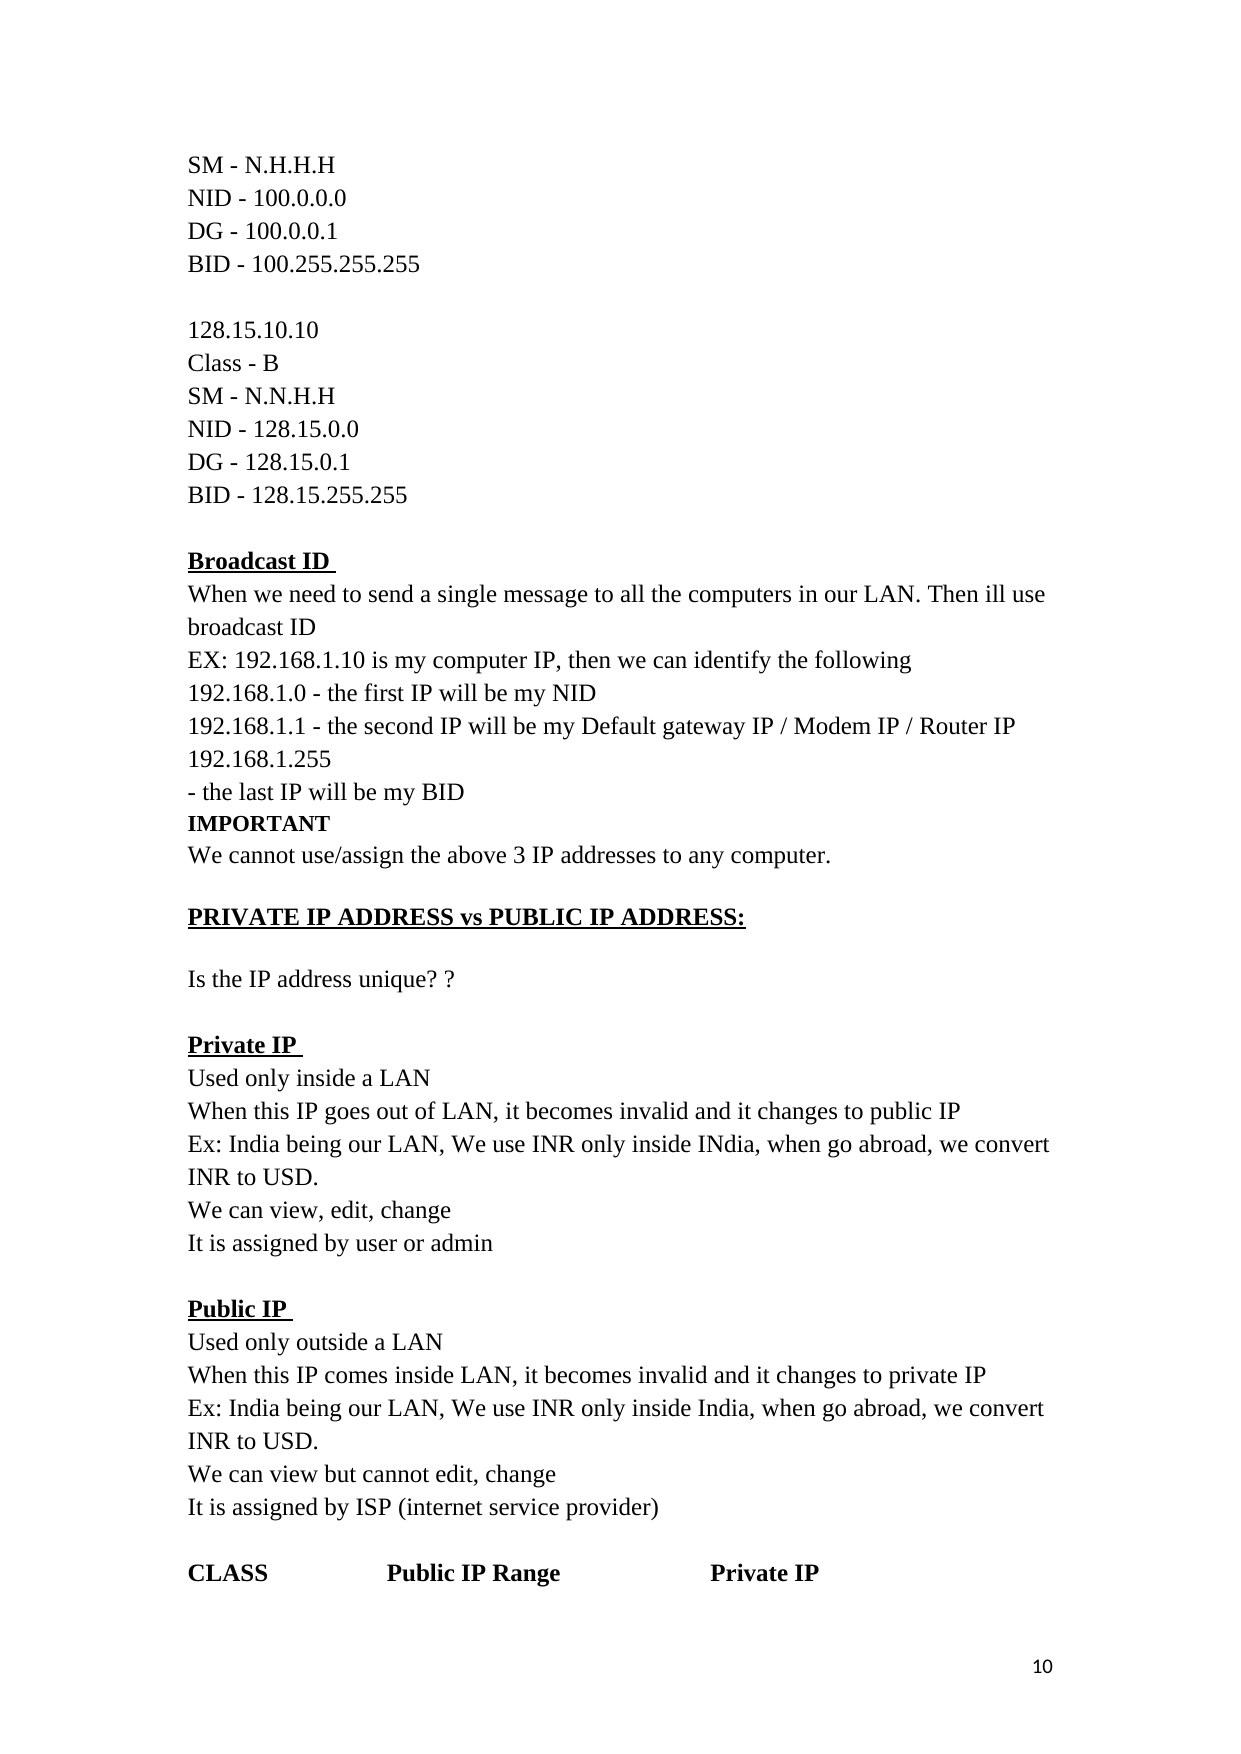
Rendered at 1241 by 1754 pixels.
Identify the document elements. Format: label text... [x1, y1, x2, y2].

text INR to USD. [187, 1426, 1053, 1455]
text NID - 128.15.0.0 [187, 414, 1053, 443]
text Broadcast ID [187, 546, 1053, 575]
text When this IP goes out of LAN, it becomes invalid and it changes to public IP [187, 1096, 1053, 1125]
text DG - 128.15.0.1 [187, 447, 1053, 476]
text We can view, edit, change [187, 1195, 1053, 1224]
text SM - N.H.H.H [187, 150, 1053, 179]
text 192.168.1.255 [187, 744, 1053, 773]
text Ex: India being our LAN, We use INR only inside INdia, when go abroad, we convert [187, 1129, 1053, 1158]
text Used only outside a LAN [187, 1327, 1053, 1356]
text IMPORTANT [187, 810, 1053, 837]
text 192.168.1.1 - the second IP will be my Default gateway IP / Modem IP / Router IP [187, 711, 1053, 740]
text SM - N.N.H.H [187, 381, 1053, 410]
text BID - 100.255.255.255 [187, 249, 1053, 278]
text 192.168.1.0 - the first IP will be my NID [187, 678, 1053, 707]
text EX: 192.168.1.10 is my computer IP, then we can identify the following [187, 645, 1053, 674]
text PRIVATE IP ADDRESS vs PUBLIC IP ADDRESS: [187, 902, 1053, 931]
text When we need to send a single message to all the computers in our LAN. Then ill use [187, 579, 1053, 608]
text Private IP [187, 1030, 1053, 1059]
text DG - 100.0.0.1 [187, 216, 1053, 245]
text Is the IP address unique? ? [187, 964, 1053, 993]
text CLASS Public IP Range Private IP [187, 1558, 1053, 1587]
text Used only inside a LAN [187, 1063, 1053, 1092]
text Ex: India being our LAN, We use INR only inside India, when go abroad, we convert [187, 1393, 1053, 1422]
text Class - B [187, 348, 1053, 377]
text It is assigned by user or admin [187, 1228, 1053, 1257]
text NID - 100.0.0.0 [187, 183, 1053, 212]
text BID - 128.15.255.255 [187, 480, 1053, 509]
text broadcast ID [187, 612, 1053, 641]
text Public IP [187, 1294, 1053, 1323]
text 128.15.10.10 [187, 315, 1053, 344]
text It is assigned by ISP (internet service provider) [187, 1492, 1053, 1521]
text When this IP comes inside LAN, it becomes invalid and it changes to private IP [187, 1360, 1053, 1389]
text We cannot use/assign the above 3 IP addresses to any computer. [187, 841, 1053, 869]
text - the last IP will be my BID [187, 777, 1053, 806]
text INR to USD. [187, 1162, 1053, 1191]
text We can view but cannot edit, change [187, 1459, 1053, 1488]
